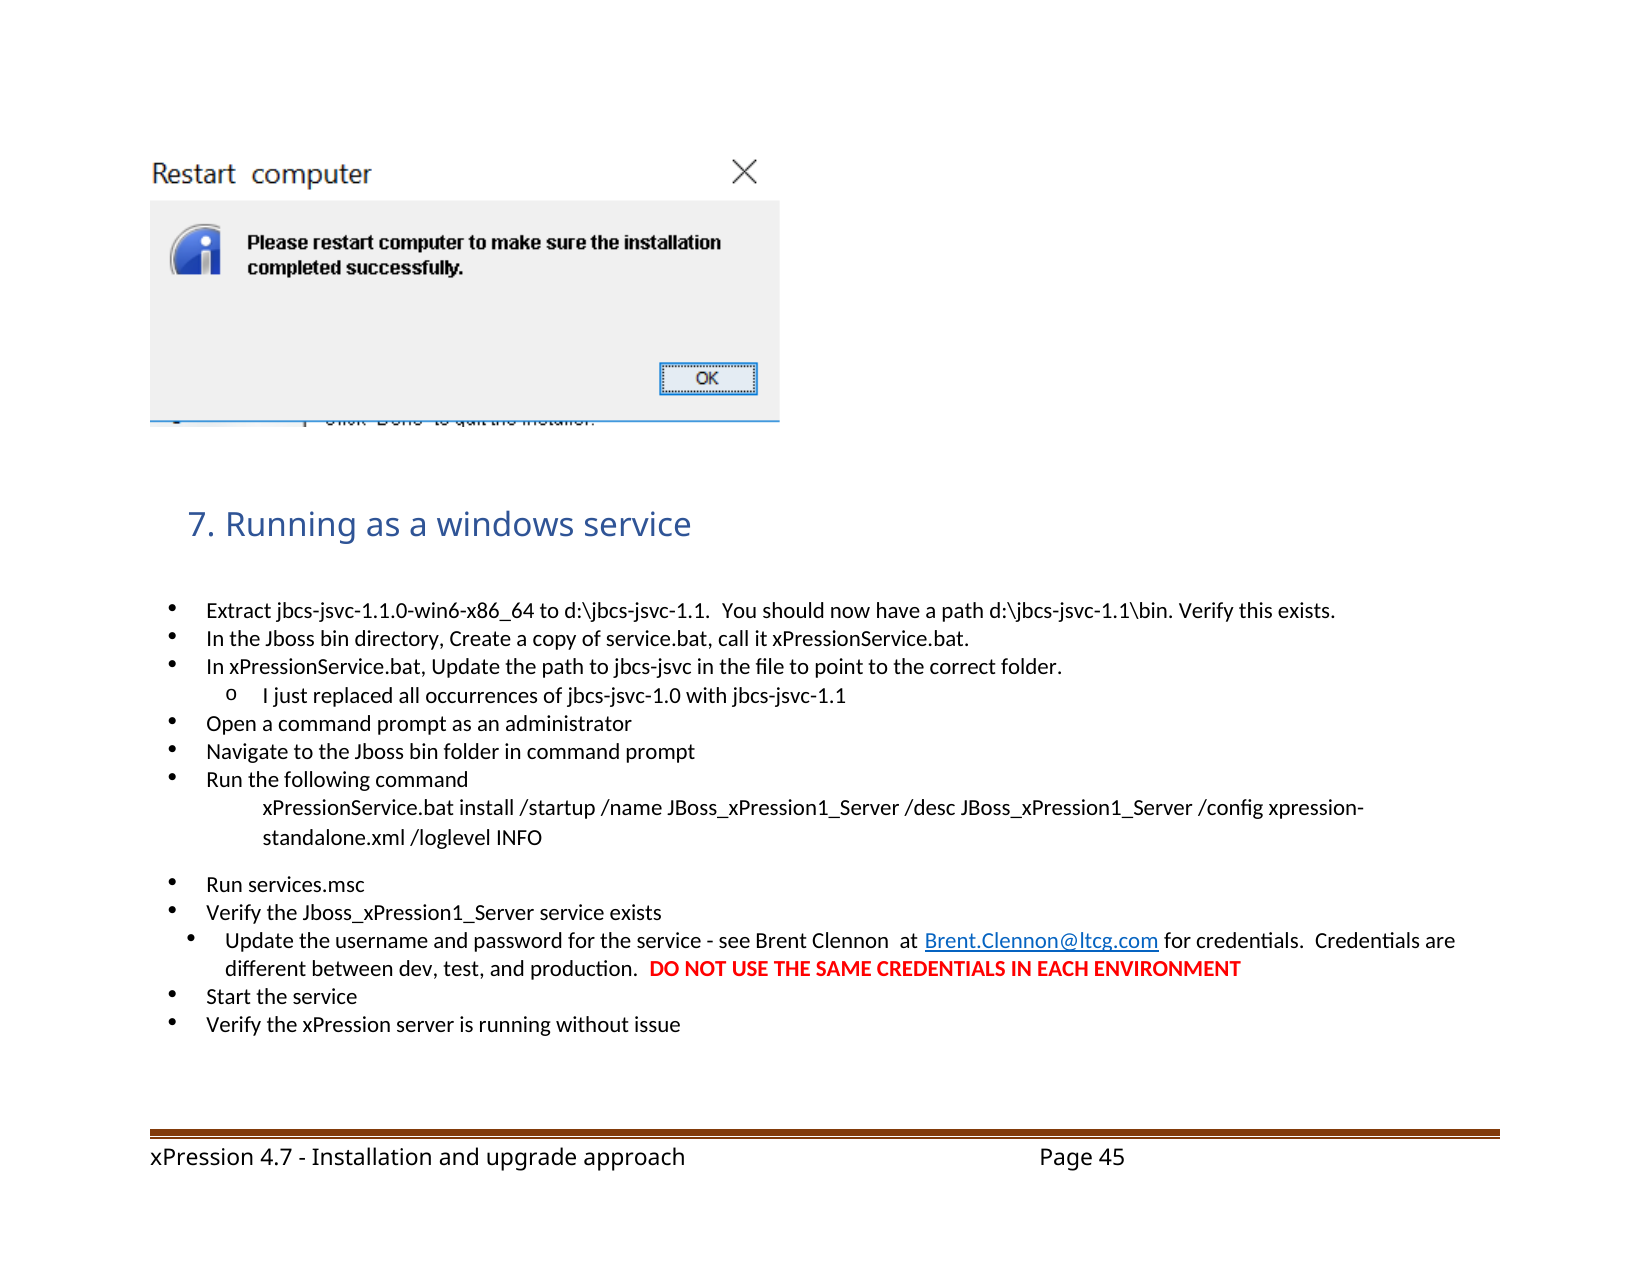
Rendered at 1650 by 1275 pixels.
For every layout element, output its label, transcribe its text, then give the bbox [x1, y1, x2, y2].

list Start the service [169, 982, 1500, 1010]
list Update the username and password for the service - see Brent Clennon at Brent.Clennon@ltcg.com for credentials. Credentials are different between dev, test, and production. DO NOT USE THE SAME CREDENTIALS IN EACH ENVIRONMENT [187, 926, 1500, 982]
list Run the following command [169, 765, 1500, 793]
list I just replaced all occurrences of jbcs-jsvc-1.0 with jbcs-jsvc-1.1 [225, 681, 1500, 709]
list Verify the Jboss_xPression1_Server service exists [169, 898, 1500, 926]
text xPressionService.bat install /startup /name JBoss_xPression1_Server /desc JBoss_xPression1_Server /config xpression-standalone.xml /loglevel INFO [262, 793, 1500, 851]
list In xPressionService.bat, Update the path to jbcs-jsvc in the file to point to the correct folder. [169, 652, 1500, 681]
list Verify the xPression server is running without issue [169, 1010, 1500, 1038]
list In the Jboss bin directory, Create a copy of service.bat, call it xPressionService.bat. [169, 624, 1500, 652]
subtitle Running as a windows service [187, 501, 1500, 546]
picture [150, 150, 780, 427]
list Run services.msc [169, 870, 1500, 898]
list Open a command prompt as an administrator [169, 709, 1500, 737]
list Extract jbcs-jsvc-1.1.0-win6-x86_64 to d:\jbcs-jsvc-1.1. You should now have a path d:\jbcs-jsvc-1.1\bin. Verify this exists. [169, 596, 1500, 624]
list Navigate to the Jboss bin folder in command prompt [169, 737, 1500, 765]
